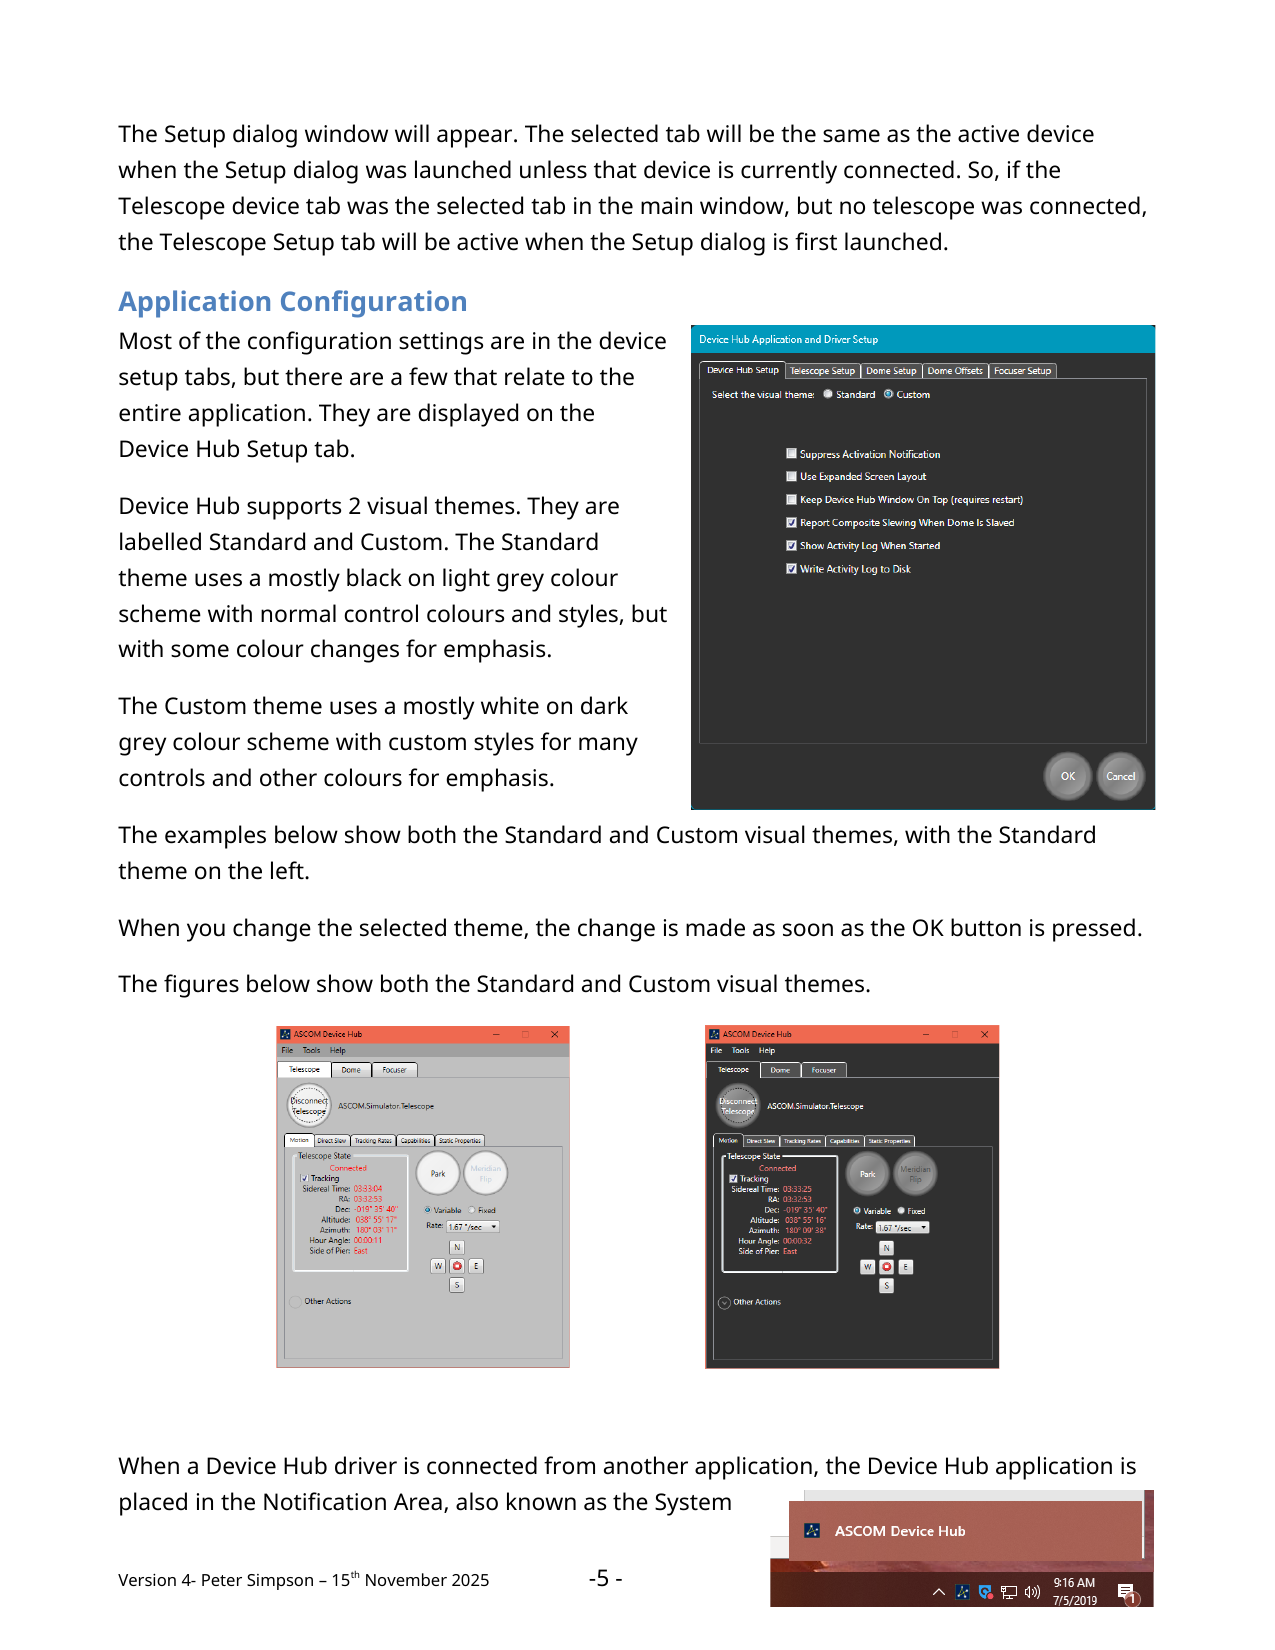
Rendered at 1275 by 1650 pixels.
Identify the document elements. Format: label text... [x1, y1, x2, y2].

picture [276, 1026, 570, 1368]
text Most of the configuration settings are in the device setup tabs, but there are a few that relate to the entire application. They are displayed on the Device Hub Setup tab. [118, 325, 691, 464]
text The Setup dialog window will appear. The selected tab will be the same as the active device when the Setup dialog was launched unless that device is currently connected. So, if the Telescope device tab was the selected tab in the main window, but no telescope was connected, the Telescope Setup tab will be active when the Setup dialog is first launched. [118, 118, 1157, 257]
text Device Hub supports 2 visual themes. They are labelled Standard and Custom. The Standard theme uses a mostly black on light grey colour scheme with normal control colours and styles, but with some colour changes for emphasis. [118, 490, 691, 665]
text When you change the selected theme, the change is made as soon as the OK button is pressed. [118, 912, 1157, 943]
text The Custom theme uses a mostly white on dark grey colour scheme with custom styles for many controls and other colours for emphasis. [118, 690, 691, 793]
text The examples below show both the Standard and Custom visual themes, with the Standard theme on the left. [118, 819, 1157, 886]
text The figures below show both the Standard and Custom visual themes. [118, 968, 1157, 999]
picture [691, 354, 1156, 810]
picture [769, 1490, 1154, 1606]
picture [705, 1025, 1000, 1369]
subtitle Application Configuration [118, 283, 1157, 319]
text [118, 1450, 1157, 1517]
